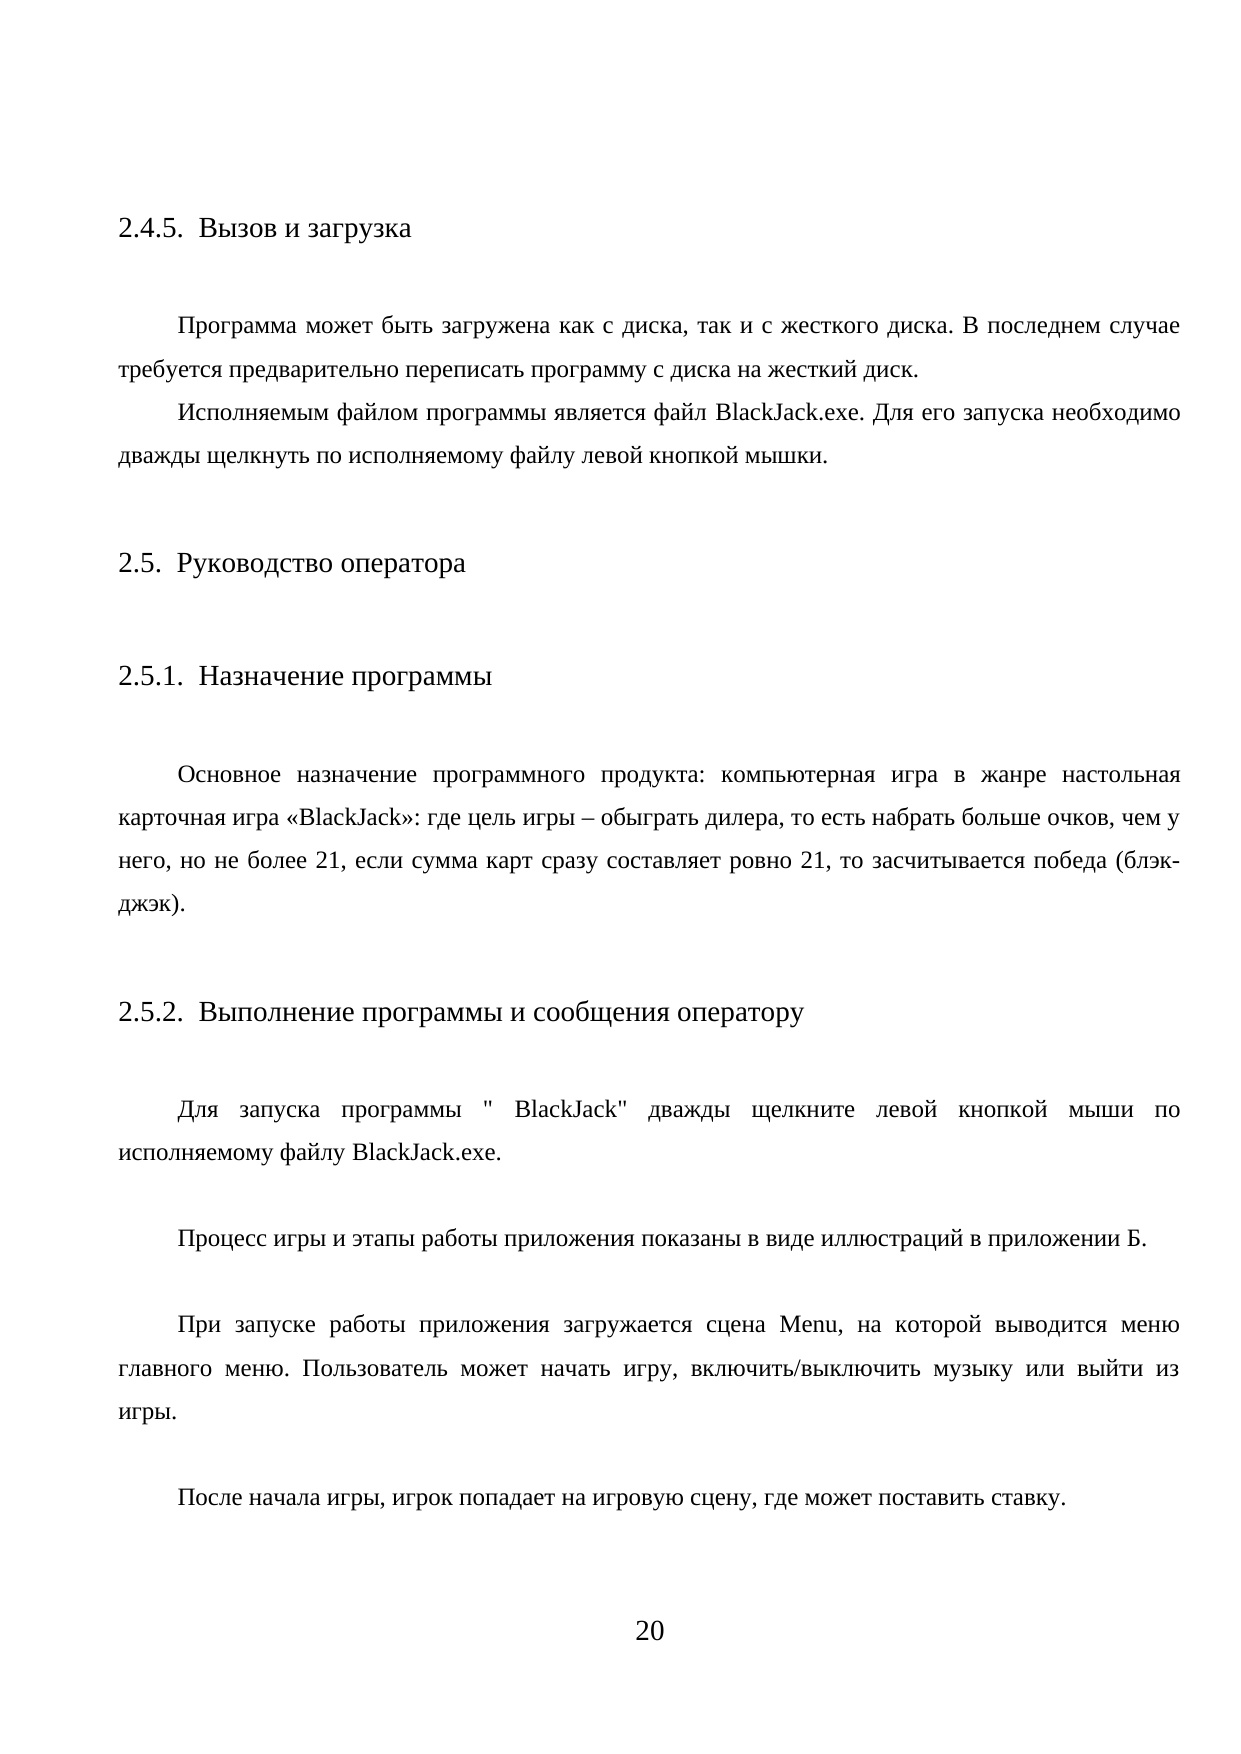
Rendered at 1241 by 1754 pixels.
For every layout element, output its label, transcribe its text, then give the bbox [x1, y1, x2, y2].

subtitle 2.5.1. Назначение программы [118, 658, 1181, 692]
text Процесс игры и этапы работы приложения показаны в виде иллюстраций в приложении Б. [118, 1223, 1181, 1252]
text При запуске работы приложения загружается сцена Menu, на которой выводится меню главного меню. Пользователь может начать игру, включить/выключить музыку или выйти из игры. [118, 1309, 1181, 1424]
text Основное назначение программного продукта: компьютерная игра в жанре настольная карточная игра «BlackJack»: где цель игры – обыграть дилера, то есть набрать больше очков, чем у него, но не более 21, если сумма карт сразу составляет ровно 21, то засчитывается победа (блэк-джэк). [118, 759, 1181, 917]
subtitle 2.5. Руководство оператора [118, 546, 1181, 579]
text Программа может быть загружена как с диска, так и с жесткого диска. В последнем случае требуется предварительно переписать программу с диска на жесткий диск. [118, 311, 1181, 382]
subtitle 2.5.2. Выполнение программы и сообщения оператору [118, 994, 1181, 1027]
text Исполняемым файлом программы является файл BlackJack.exe. Для его запуска необходимо дважды щелкнуть по исполняемому файлу левой кнопкой мышки. [118, 397, 1181, 469]
text После начала игры, игрок попадает на игровую сцену, где может поставить ставку. [118, 1482, 1181, 1511]
text Для запуска программы " BlackJack" дважды щелкните левой кнопкой мыши по исполняемому файлу BlackJack.exe. [118, 1094, 1181, 1166]
subtitle 2.4.5. Вызов и загрузка [118, 210, 1181, 244]
